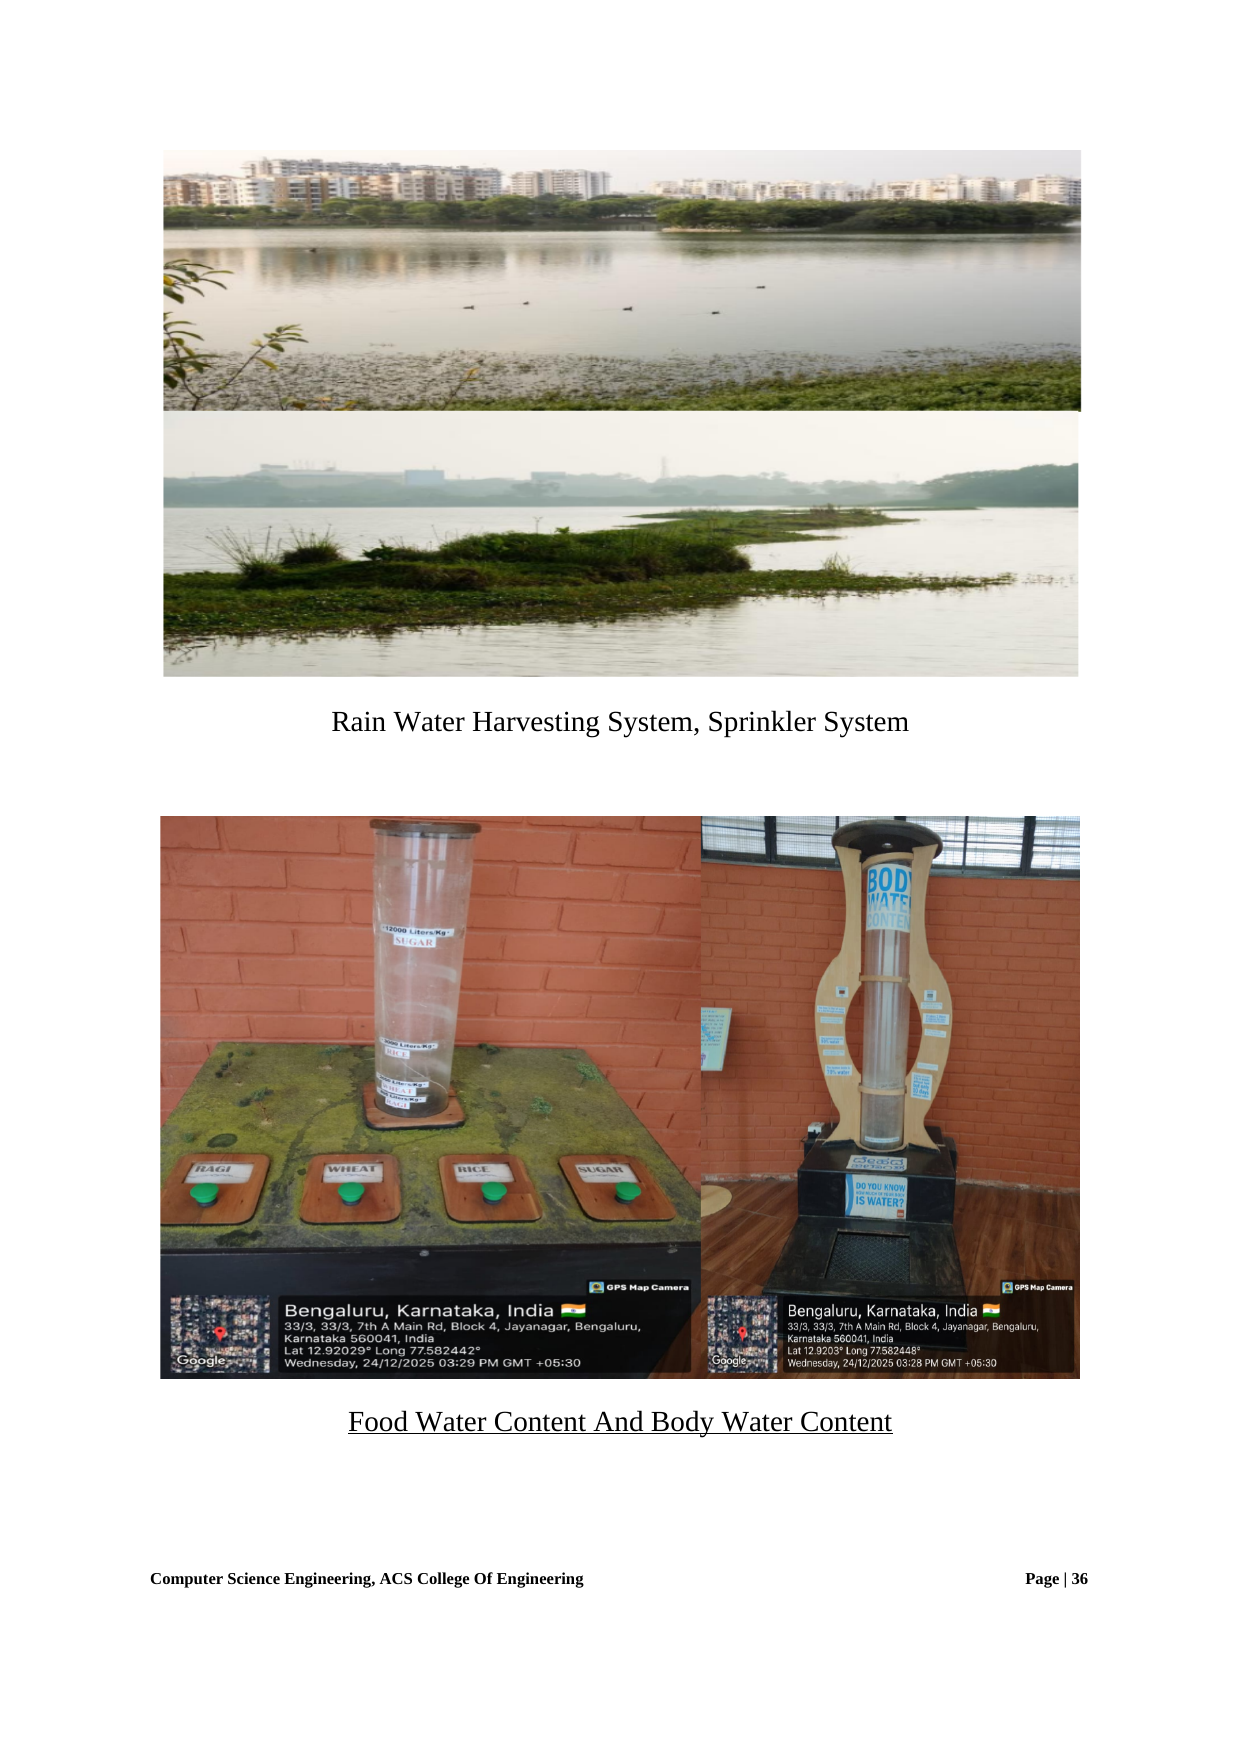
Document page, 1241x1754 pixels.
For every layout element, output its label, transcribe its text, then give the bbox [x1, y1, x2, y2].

text Food Water Content And Body Water Content [150, 1404, 1090, 1437]
text Rain Water Harvesting System, Sprinkler System [150, 704, 1090, 738]
picture [150, 150, 1088, 680]
text Computer Science Engineering, ACS College Of Engineering Page | 36 [150, 1569, 1090, 1588]
picture [160, 816, 1080, 1379]
